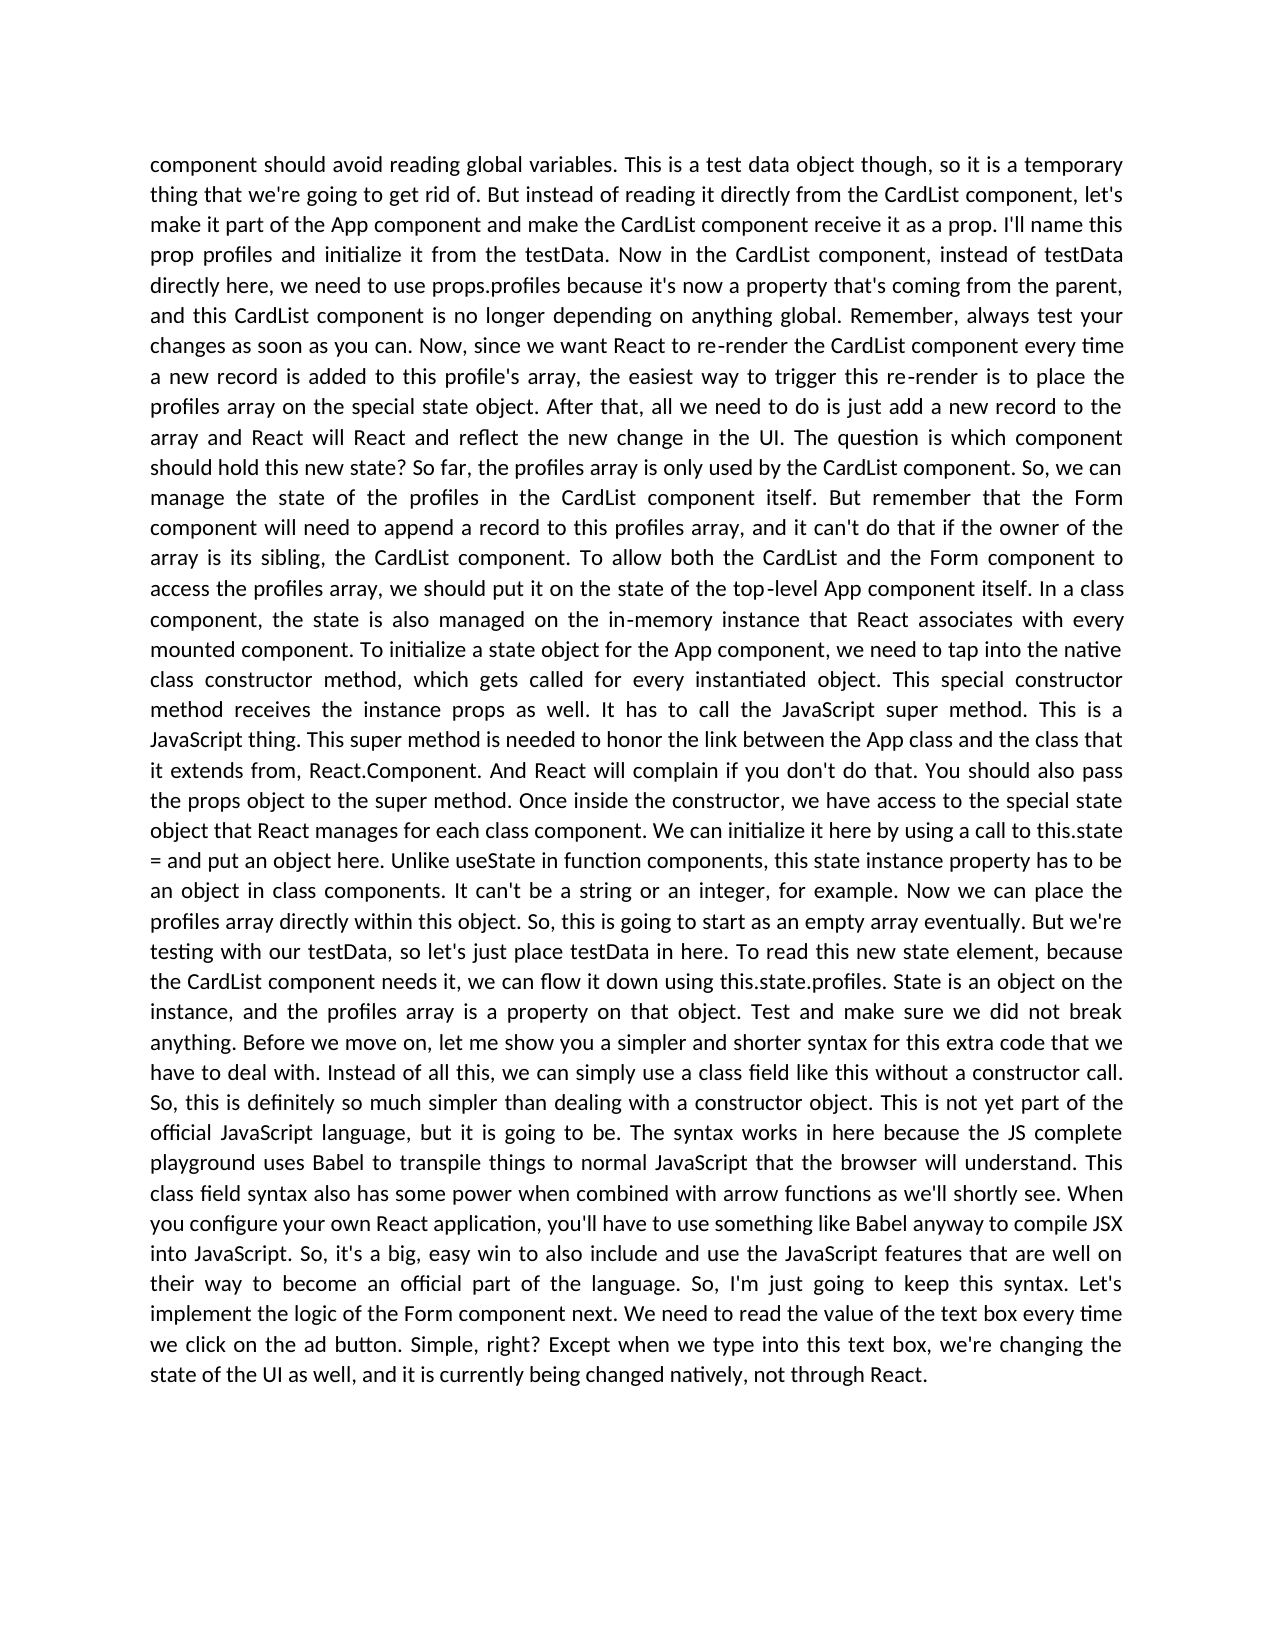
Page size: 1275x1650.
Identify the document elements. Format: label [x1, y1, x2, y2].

text [150, 150, 1125, 1388]
